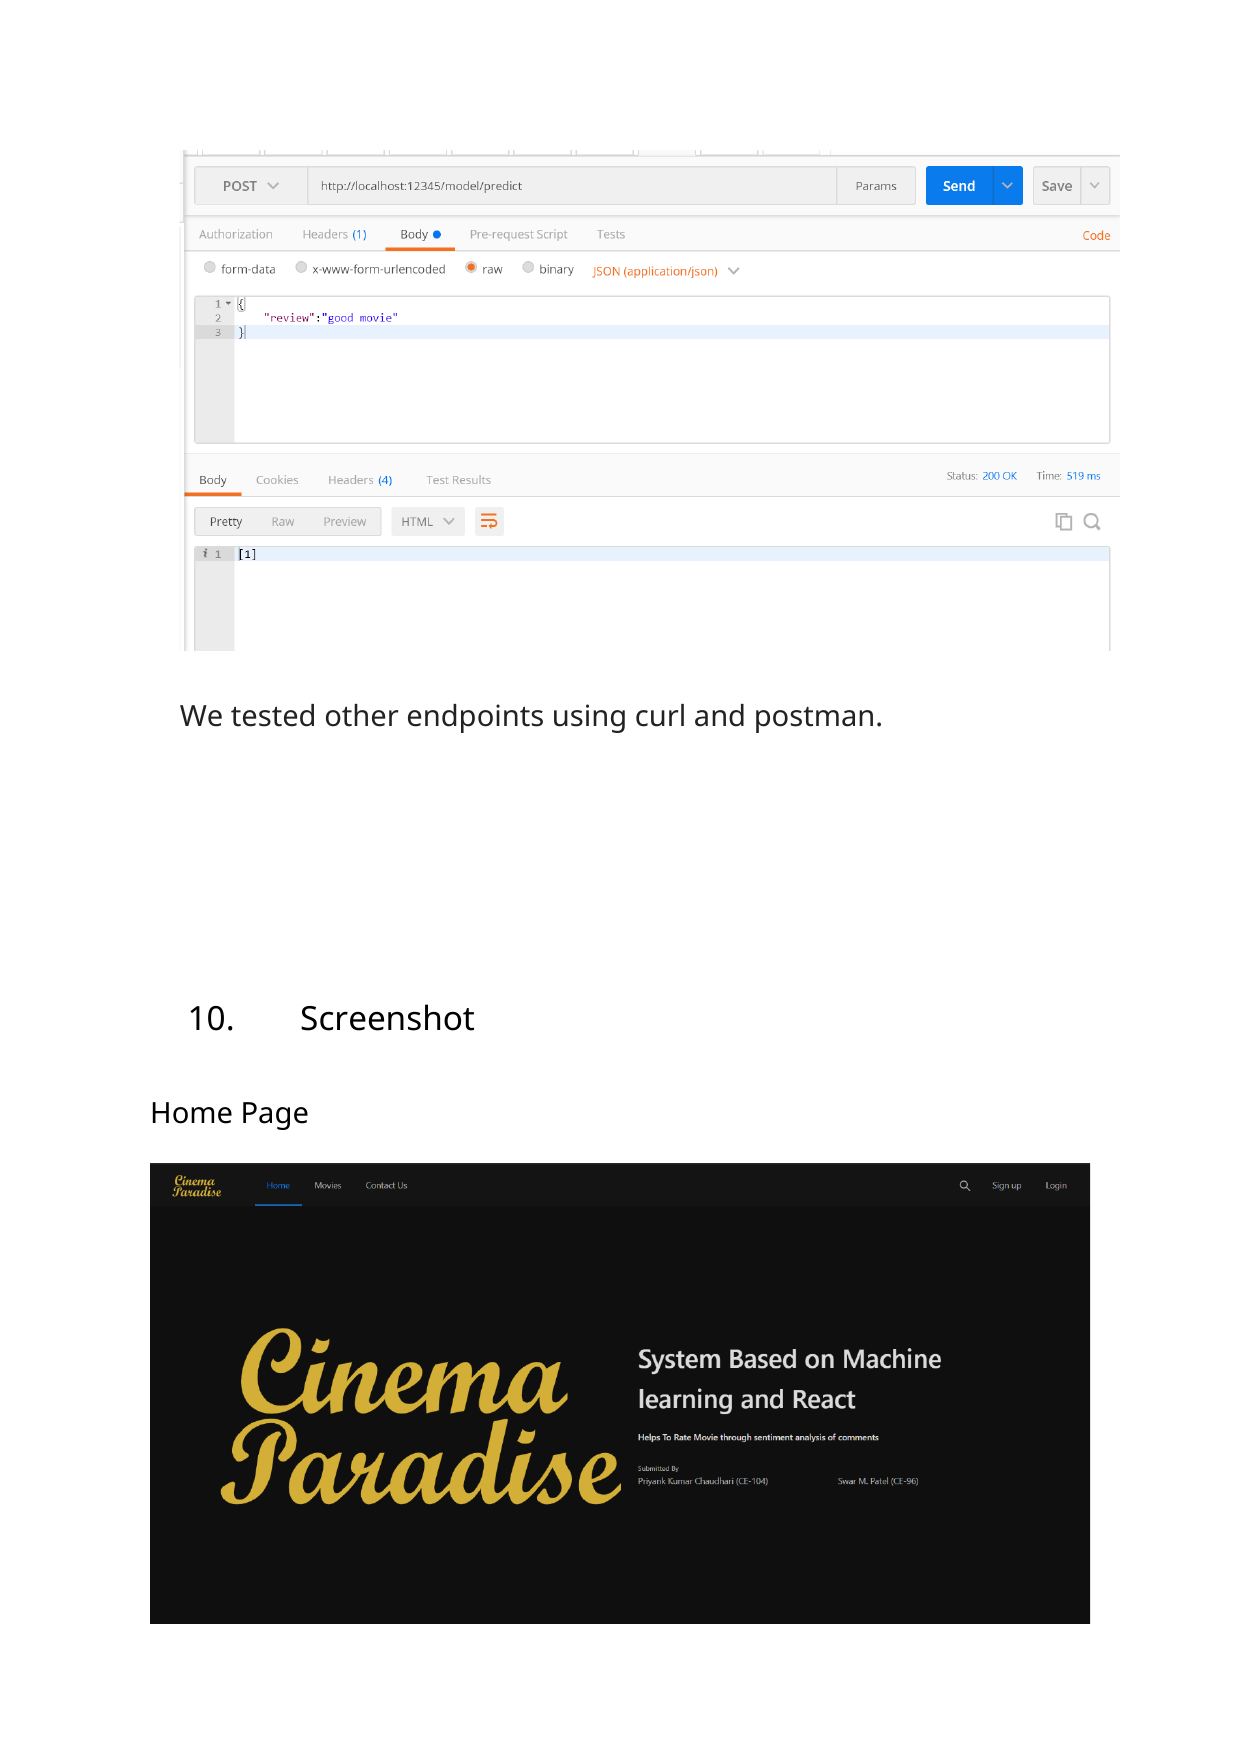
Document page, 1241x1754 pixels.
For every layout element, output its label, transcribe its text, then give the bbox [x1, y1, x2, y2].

picture [179, 150, 1120, 651]
text Home Page [150, 1093, 1090, 1132]
list Screenshot [187, 995, 1090, 1040]
list We tested other endpoints using curl and postman. [179, 695, 1090, 735]
picture [150, 1163, 1091, 1624]
